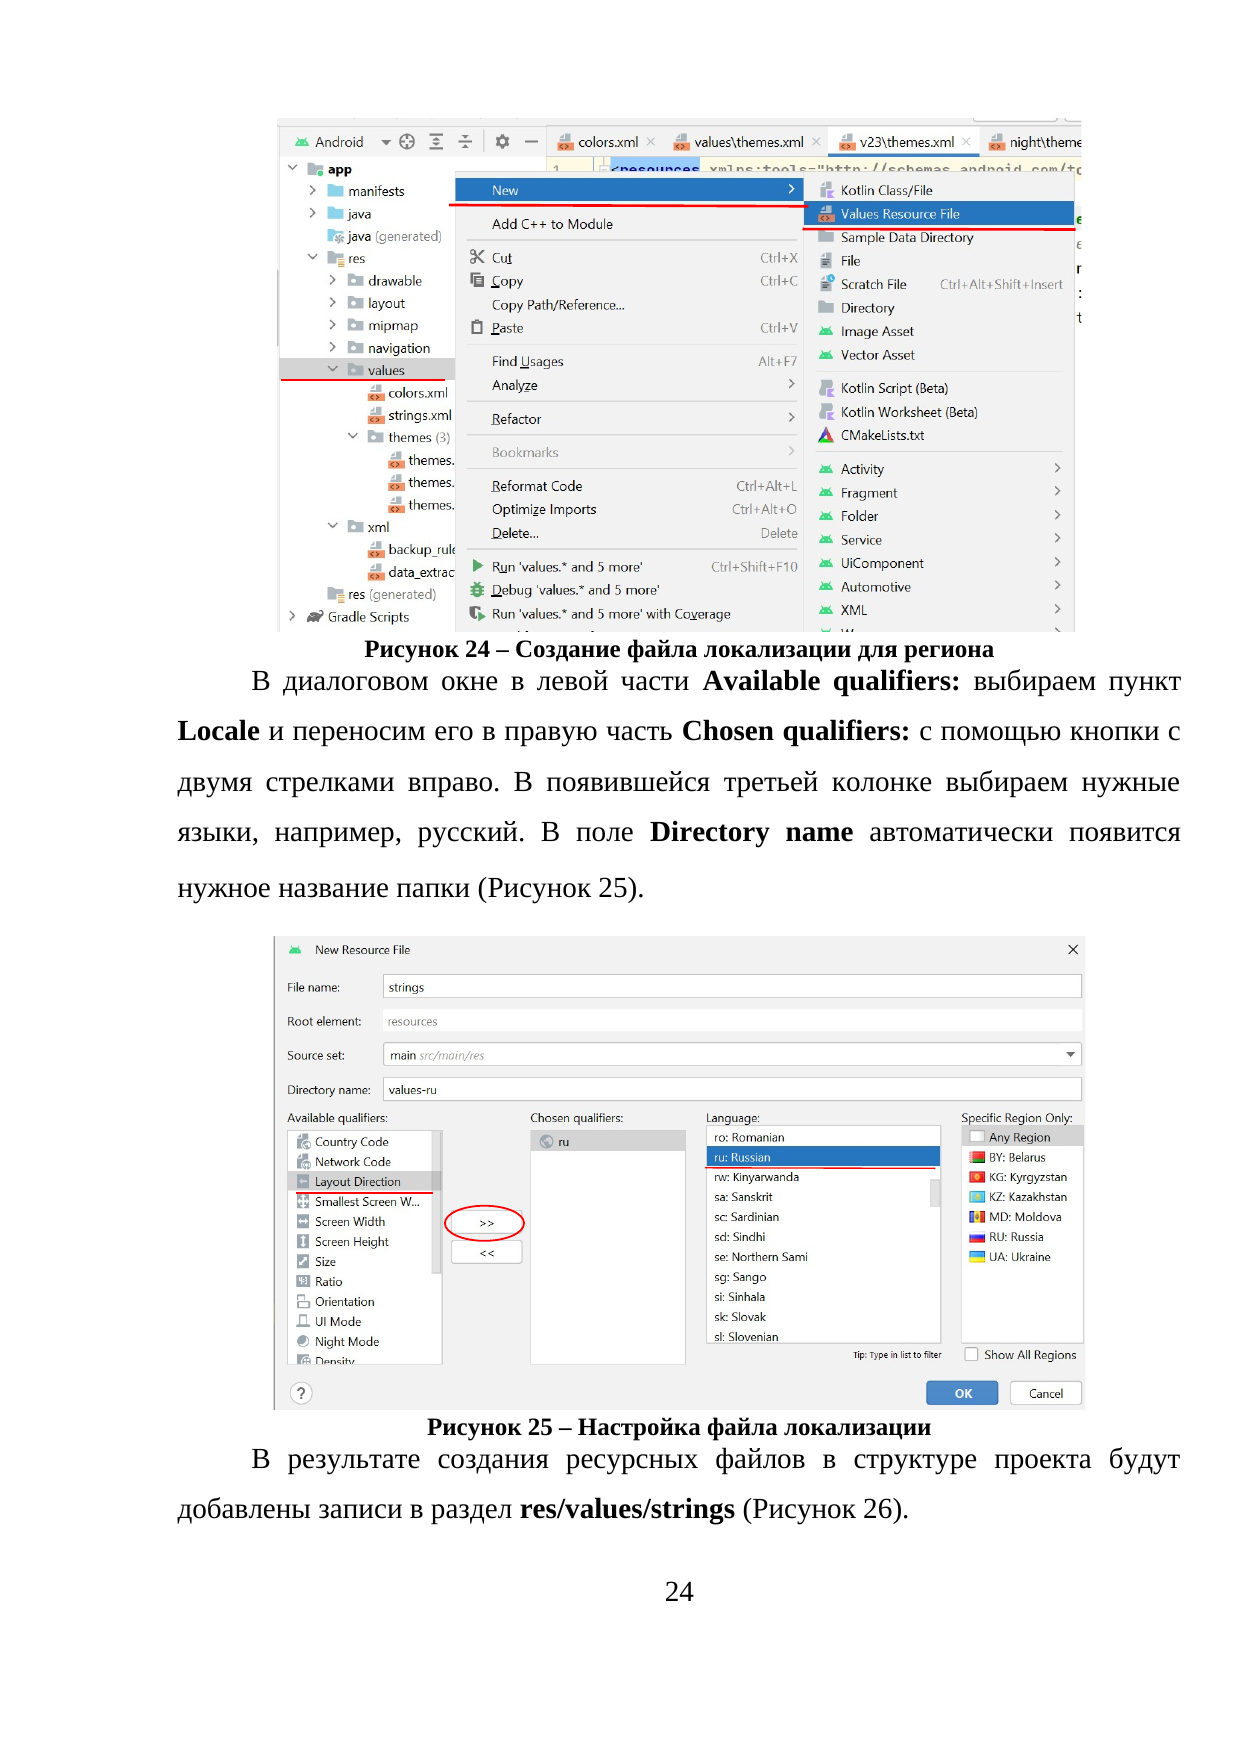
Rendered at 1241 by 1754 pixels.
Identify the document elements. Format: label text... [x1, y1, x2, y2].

text В диалоговом окне в левой части Available qualifiers: выбираем пункт Locale и переносим его в правую часть Chosen qualifiers: с помощью кнопки с двумя стрелками вправо. В появившейся третьей колонке выбираем нужные языки, например, русский. В поле Directory name автоматически появится нужное название папки (Рисунок 25). [177, 663, 1181, 905]
text Рисунок 25 – Настройка файла локализации [177, 1412, 1181, 1441]
text Рисунок 24 – Создание файла локализации для региона [177, 634, 1181, 663]
text В результате создания ресурсных файлов в структуре проекта будут добавлены записи в раздел res/values/strings (Рисунок 26). [177, 1441, 1181, 1525]
